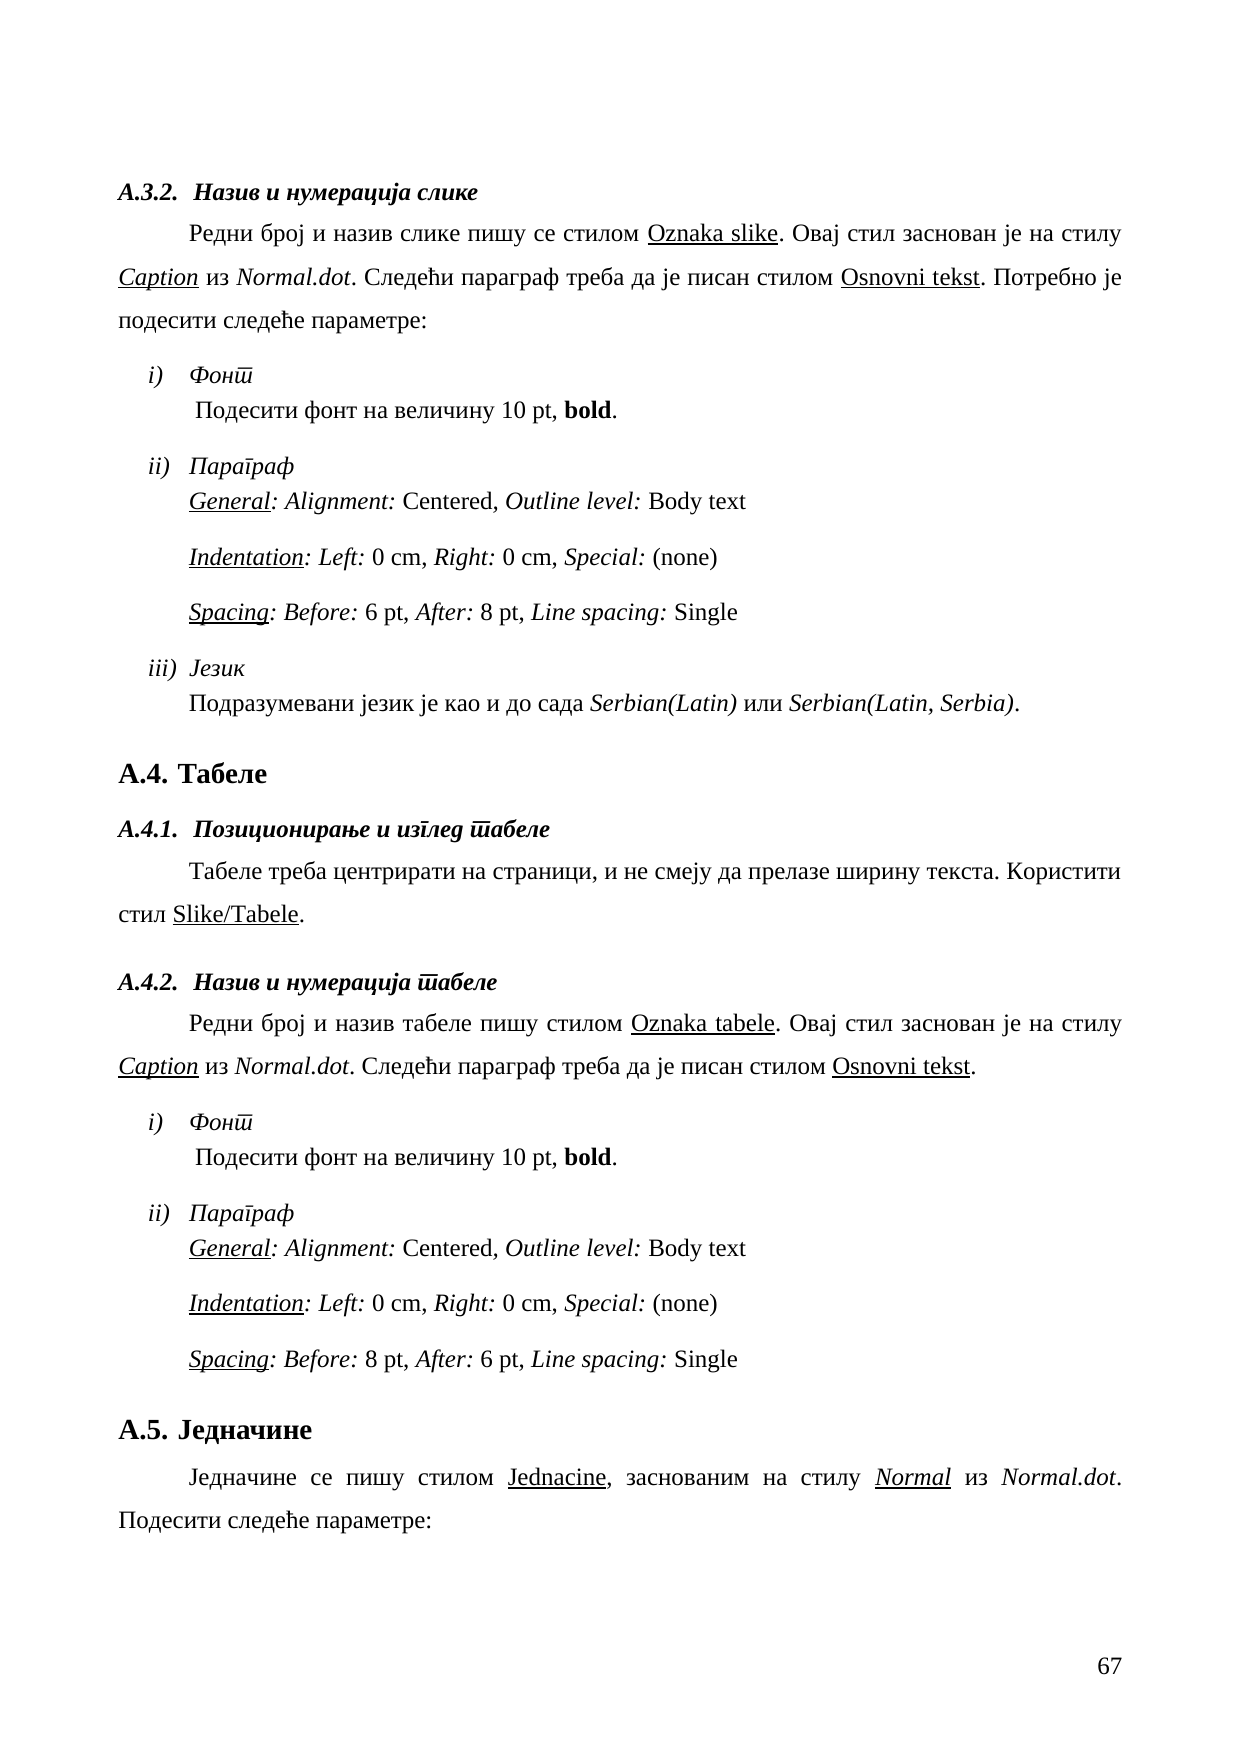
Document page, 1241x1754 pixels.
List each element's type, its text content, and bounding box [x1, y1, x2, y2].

text General: Alignment: Centered, Outline level: Body text [118, 486, 1122, 515]
text Позиционирање и изглед табеле [118, 814, 1122, 843]
text Indentation: Left: 0 cm, Right: 0 cm, Special: (none) [118, 1288, 1122, 1317]
text Језик [148, 653, 1122, 682]
text Подразумевани језик је као и до сада Serbian(Latin) или Serbian(Latin, Serbia). [118, 688, 1122, 717]
text Spacing: Before: 6 pt, After: 8 pt, Line spacing: Single [118, 597, 1122, 626]
text Indentation: Left: 0 cm, Right: 0 cm, Special: (none) [118, 542, 1122, 570]
text Фонт [148, 360, 1122, 389]
text Назив и нумерација слике [118, 177, 1122, 206]
text Редни број и назив табеле пишу стилом Oznaka tabele. Овај стил заснован је на стилу Caption из Normal.dot. Следећи параграф треба да је писан стилом Osnovni tekst. [118, 1008, 1122, 1080]
text Редни број и назив слике пишу се стилом Oznaka slike. Овај стил заснован је на стилу Caption из Normal.dot. Следећи параграф треба да је писан стилом Osnovni tekst. Потребно је подесити следеће параметре: [118, 218, 1122, 333]
text Фонт [148, 1107, 1122, 1136]
text Spacing: Before: 8 pt, After: 6 pt, Line spacing: Single [118, 1344, 1122, 1373]
text Подесити фонт на величину 10 pt, bold. [118, 1142, 1122, 1171]
text Подесити фонт на величину 10 pt, bold. [118, 395, 1122, 424]
text Једначине се пишу стилом Jednacine, заснованим на стилу Normal из Normal.dot. Подесити следеће параметре: [118, 1462, 1122, 1534]
text Назив и нумерација табеле [118, 967, 1122, 996]
text Табеле треба центрирати на страници, и не смеју да прелазе ширину текста. Користити стил Slike/Tabele. [118, 856, 1122, 928]
text Једначине [118, 1412, 1122, 1446]
text General: Alignment: Centered, Outline level: Body text [118, 1233, 1122, 1261]
text Табеле [118, 756, 1122, 789]
text Параграф [148, 1198, 1122, 1226]
text Параграф [148, 451, 1122, 480]
